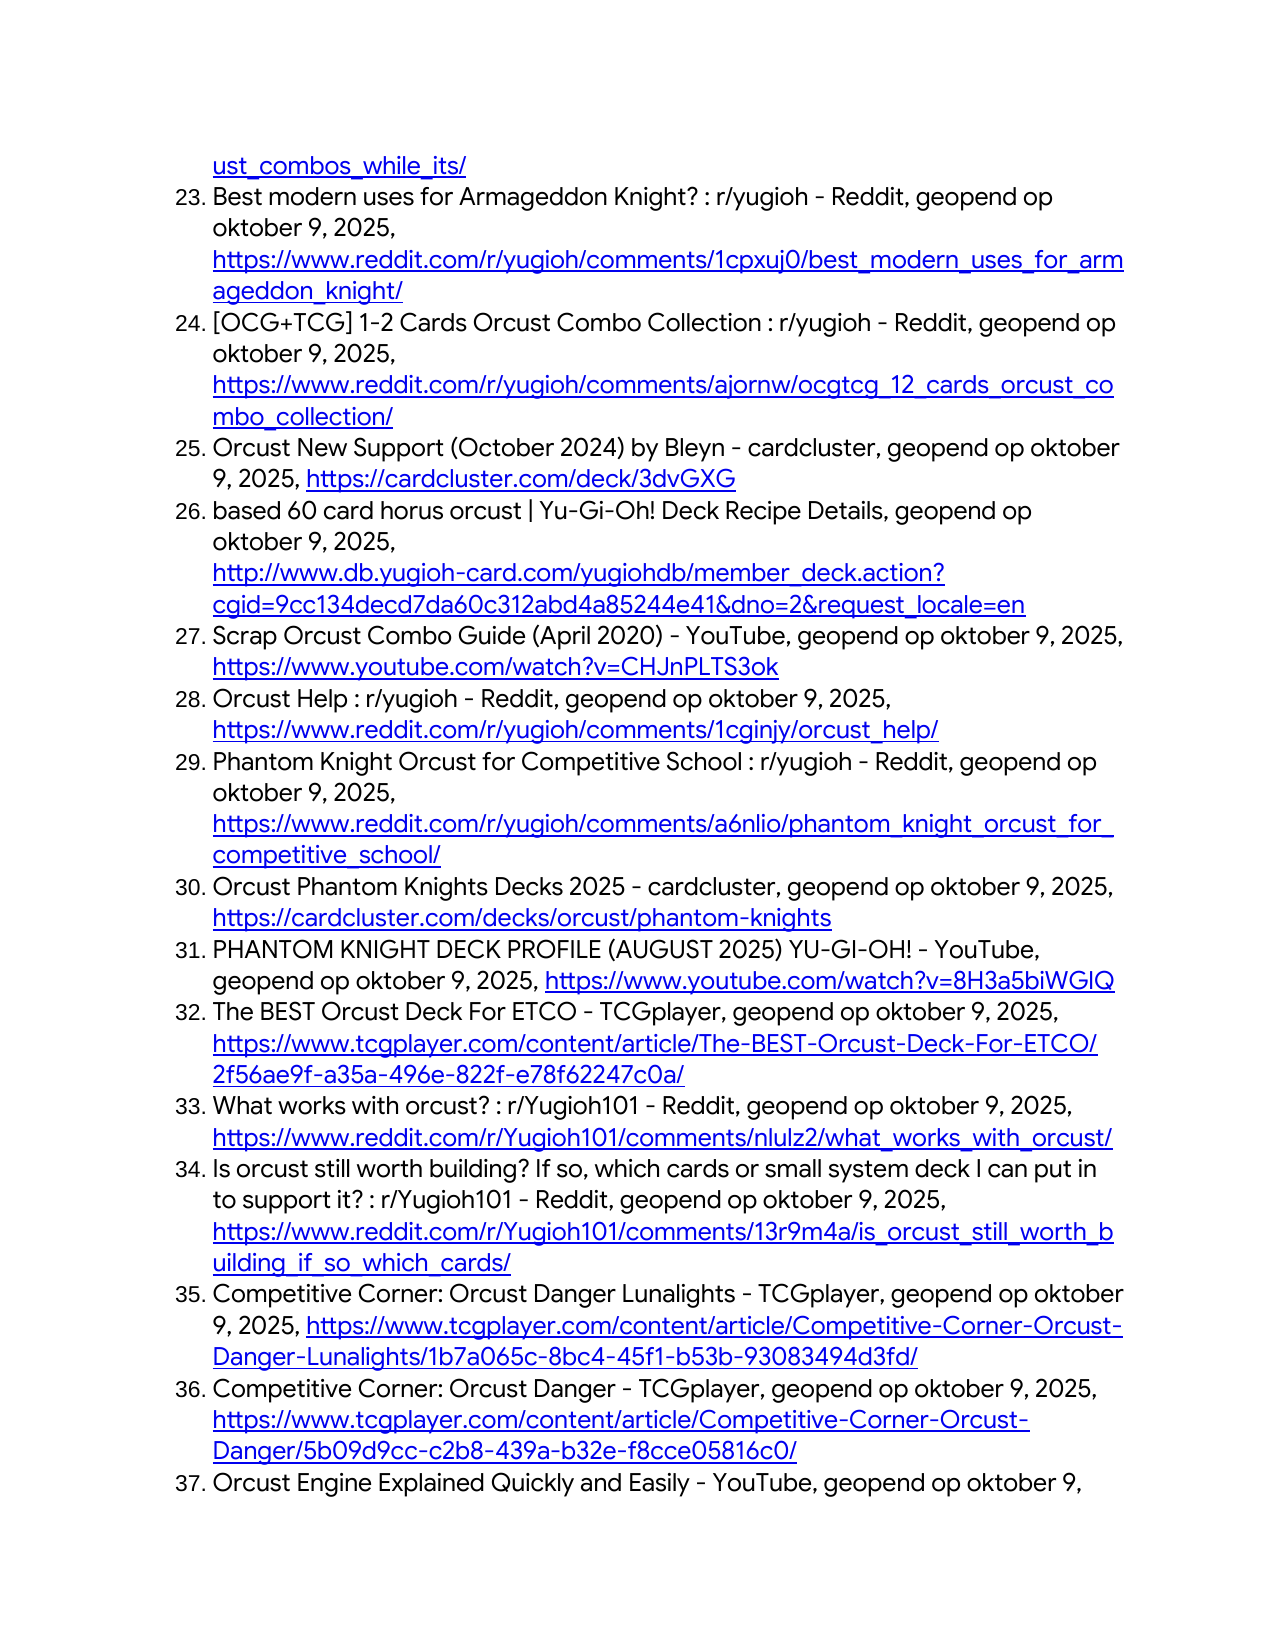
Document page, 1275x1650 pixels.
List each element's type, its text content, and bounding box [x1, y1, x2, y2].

list Competitive Corner: Orcust Danger - TCGplayer, geopend op oktober 9, 2025, https://www.tcgplayer.com/content/article/Competitive-Corner-Orcust-Danger/5b09d9cc-c2b8-439a-b32e-f8cce05816c0/ [175, 1373, 1125, 1467]
list Best modern uses for Armageddon Knight? : r/yugioh - Reddit, geopend op oktober 9, 2025, https://www.reddit.com/r/yugioh/comments/1cpxuj0/best_modern_uses_for_armageddon_knight/ [175, 181, 1125, 307]
list based 60 card horus orcust | Yu-Gi-Oh! Deck Recipe Details, geopend op oktober 9, 2025, http://www.db.yugioh-card.com/yugiohdb/member_deck.action?cgid=9cc134decd7da60c312abd4a85244e41&dno=2&request_locale=en [175, 495, 1125, 620]
list Is orcust still worth building? If so, which cards or small system deck I can put in to support it? : r/Yugioh101 - Reddit, geopend op oktober 9, 2025, https://www.reddit.com/r/Yugioh101/comments/13r9m4a/is_orcust_still_worth_building_if_so_which_cards/ [175, 1153, 1125, 1279]
list Orcust Help : r/yugioh - Reddit, geopend op oktober 9, 2025, https://www.reddit.com/r/yugioh/comments/1cginjy/orcust_help/ [175, 683, 1125, 746]
list The BEST Orcust Deck For ETCO - TCGplayer, geopend op oktober 9, 2025, https://www.tcgplayer.com/content/article/The-BEST-Orcust-Deck-For-ETCO/2f56ae9f-a35a-496e-822f-e78f62247c0a/ [175, 997, 1125, 1091]
list Orcust Phantom Knights Decks 2025 - cardcluster, geopend op oktober 9, 2025, https://cardcluster.com/decks/orcust/phantom-knights [175, 871, 1125, 934]
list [175, 150, 1125, 181]
list PHANTOM KNIGHT DECK PROFILE (AUGUST 2025) YU-GI-OH! - YouTube, geopend op oktober 9, 2025, https://www.youtube.com/watch?v=8H3a5biWGlQ [175, 934, 1125, 997]
list Competitive Corner: Orcust Danger Lunalights - TCGplayer, geopend op oktober 9, 2025, https://www.tcgplayer.com/content/article/Competitive-Corner-Orcust-Danger-Lunalights/1b7a065c-8bc4-45f1-b53b-93083494d3fd/ [175, 1279, 1125, 1373]
list Orcust New Support (October 2024) by Bleyn - cardcluster, geopend op oktober 9, 2025, https://cardcluster.com/deck/3dvGXG [175, 432, 1125, 495]
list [175, 1467, 1125, 1498]
list Scrap Orcust Combo Guide (April 2020) - YouTube, geopend op oktober 9, 2025, https://www.youtube.com/watch?v=CHJnPLTS3ok [175, 620, 1125, 683]
list What works with orcust? : r/Yugioh101 - Reddit, geopend op oktober 9, 2025, https://www.reddit.com/r/Yugioh101/comments/nlulz2/what_works_with_orcust/ [175, 1091, 1125, 1153]
list [OCG+TCG] 1-2 Cards Orcust Combo Collection : r/yugioh - Reddit, geopend op oktober 9, 2025, https://www.reddit.com/r/yugioh/comments/ajornw/ocgtcg_12_cards_orcust_combo_collection/ [175, 307, 1125, 432]
list Phantom Knight Orcust for Competitive School : r/yugioh - Reddit, geopend op oktober 9, 2025, https://www.reddit.com/r/yugioh/comments/a6nlio/phantom_knight_orcust_for_competitive_school/ [175, 746, 1125, 871]
